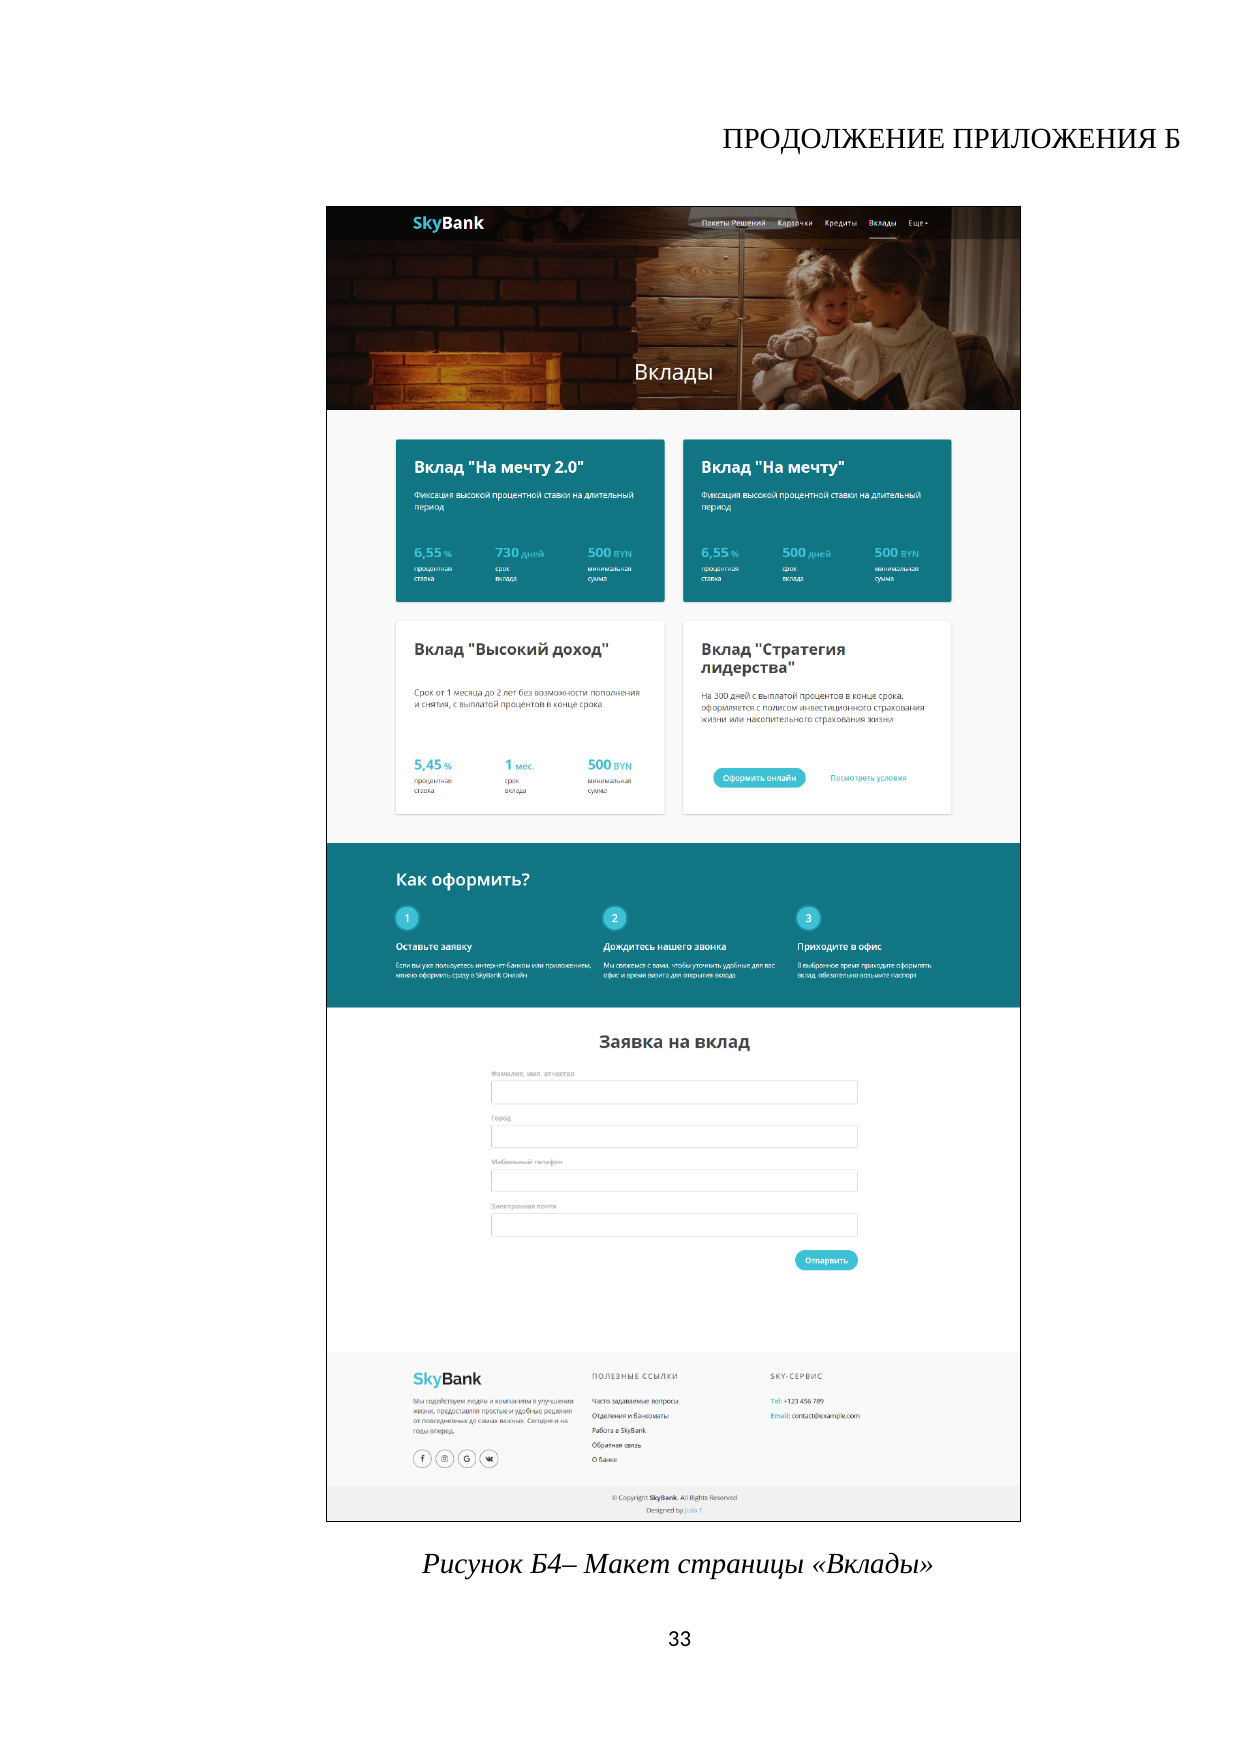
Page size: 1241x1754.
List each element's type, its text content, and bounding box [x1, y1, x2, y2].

text ПРОДОЛЖЕНИЕ ПРИЛОЖЕНИЯ Б [177, 118, 1181, 156]
picture [327, 207, 1020, 1521]
text Рисунок Б4– Макет страницы «Вклады» [177, 1543, 1181, 1581]
